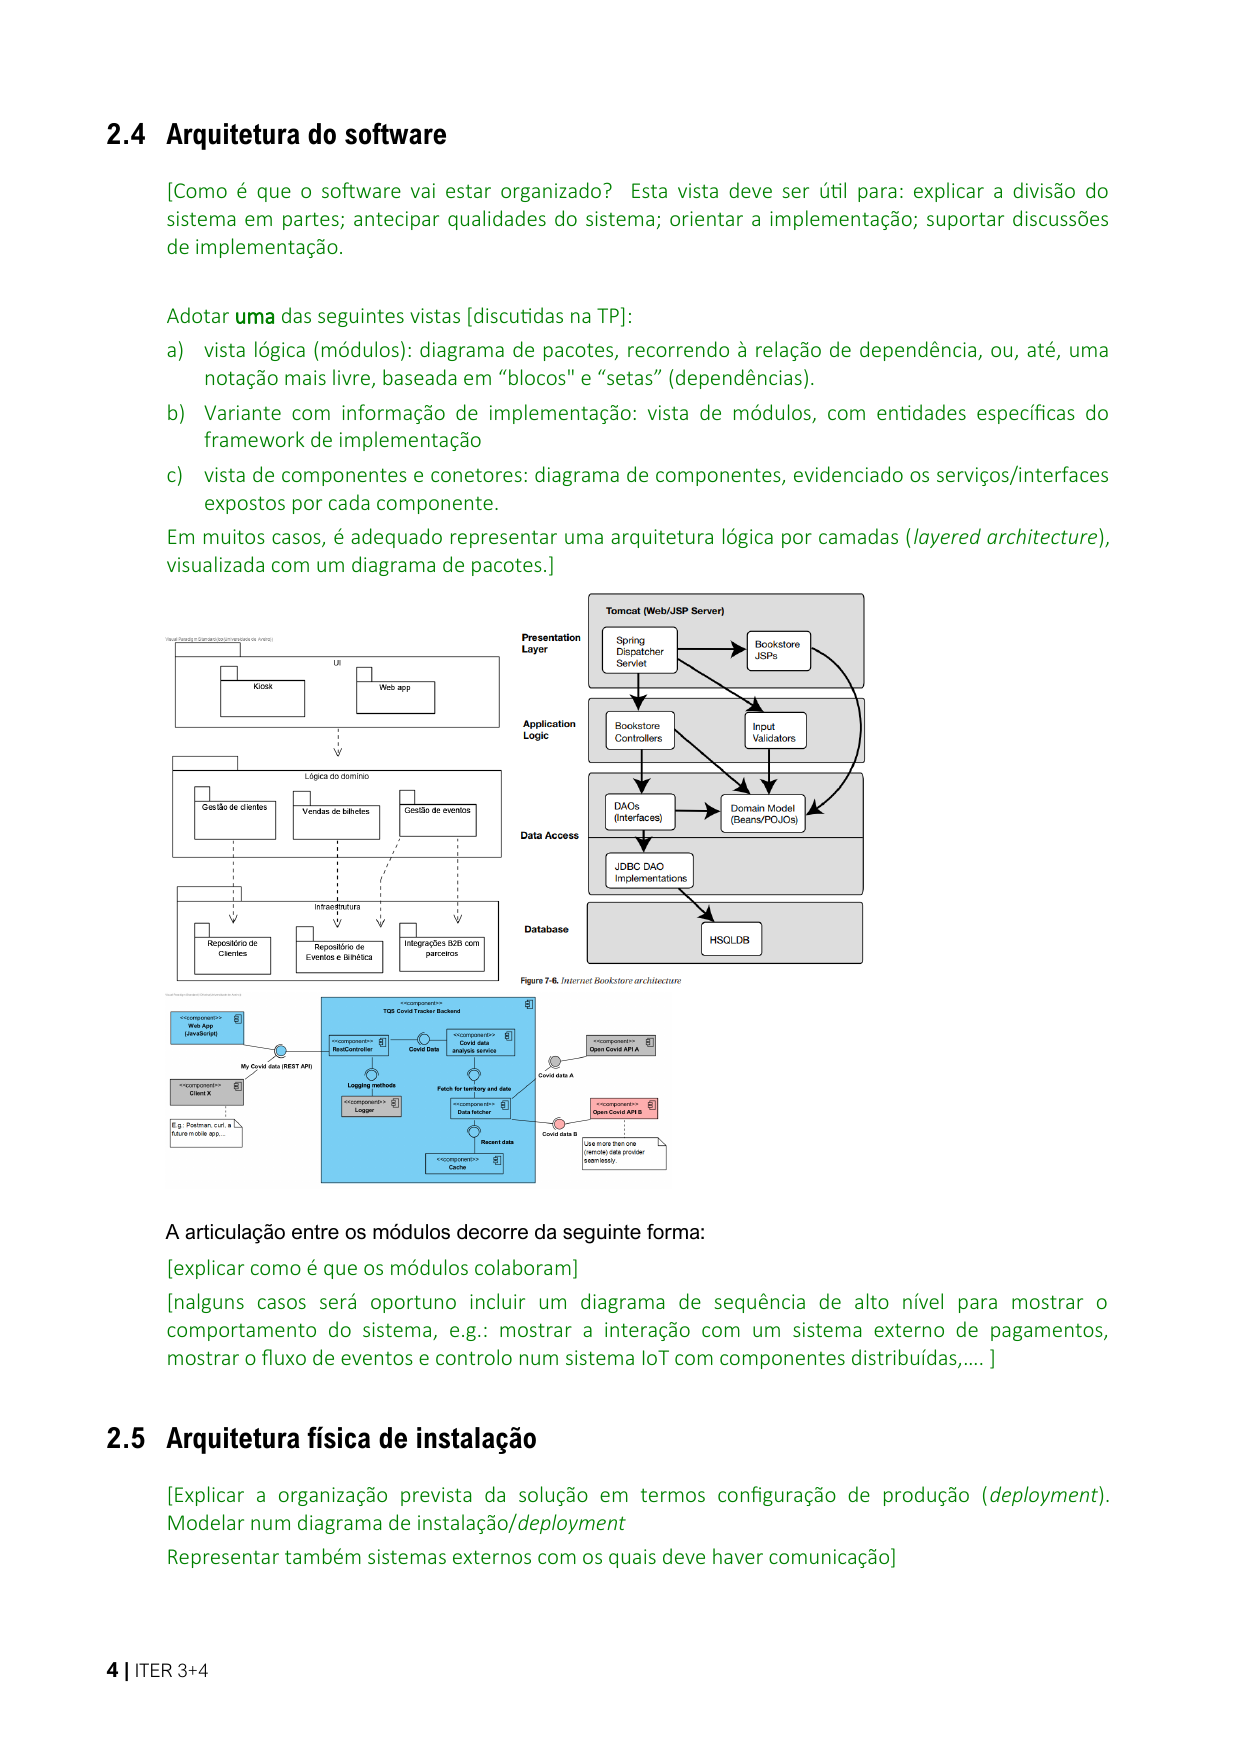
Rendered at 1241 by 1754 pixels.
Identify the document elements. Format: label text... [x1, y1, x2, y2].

text Adotar uma das seguintes vistas [discutidas na TP]: [166, 301, 1110, 329]
text [explicar como é que os módulos colaboram] [166, 1253, 1110, 1281]
text [Como é que o software vai estar organizado? Esta vista deve ser útil para: explicar a divisão do sistema em partes; antecipar qualidades do sistema; orientar a implementação; suportar discussões de implementação. [166, 176, 1110, 261]
list vista lógica (módulos): diagrama de pacotes, recorrendo à relação de dependência, ou, até, uma notação mais livre, baseada em “blocos" e “setas” (dependências). [166, 335, 1110, 391]
text Representar também sistemas externos com os quais deve haver comunicação] [166, 1542, 1110, 1570]
subtitle Arquitetura do software [106, 118, 1051, 151]
text [Explicar a organização prevista da solução em termos configuração de produção (deployment). Modelar num diagrama de instalação/deployment [166, 1480, 1110, 1536]
picture [165, 584, 867, 990]
text Em muitos casos, é adequado representar uma arquitetura lógica por camadas (layered architecture), visualizada com um diagrama de pacotes.] [166, 522, 1110, 578]
text [nalguns casos será oportuno incluir um diagrama de sequência de alto nível para mostrar o comportamento do sistema, e.g.: mostrar a interação com um sistema externo de pagamentos, mostrar o fluxo de eventos e controlo num sistema IoT com componentes distribuídas,…. ] [166, 1287, 1110, 1372]
list Variante com informação de implementação: vista de módulos, com entidades específicas do framework de implementação [166, 398, 1110, 454]
list vista de componentes e conetores: diagrama de componentes, evidenciado os serviços/interfaces expostos por cada componente. [166, 460, 1110, 516]
picture [165, 992, 672, 1189]
subtitle Arquitetura física de instalação [106, 1422, 1051, 1455]
text A articulação entre os módulos decorre da seguinte forma: [165, 1219, 1110, 1244]
